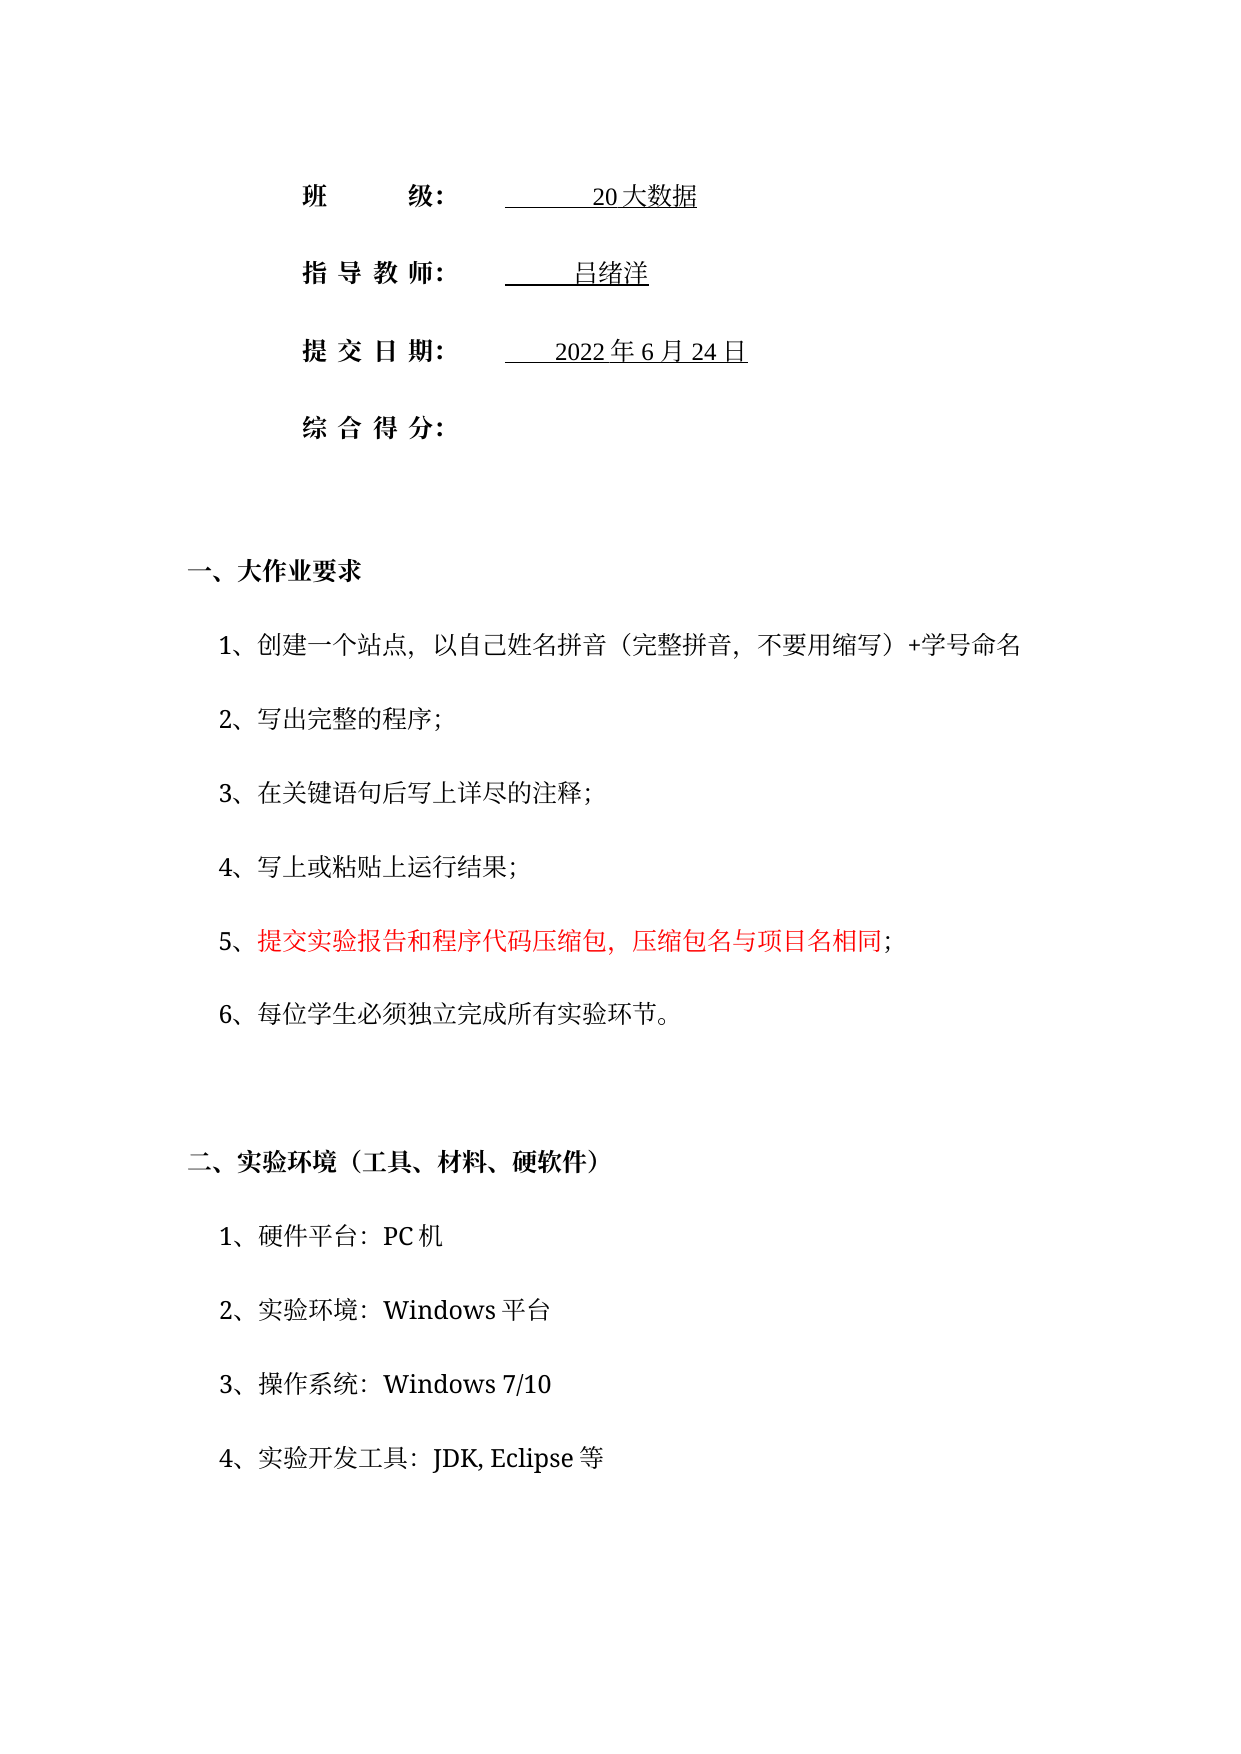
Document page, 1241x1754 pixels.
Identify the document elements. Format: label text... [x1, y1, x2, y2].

table_header [186, 162, 1065, 504]
text 6、每位学生必须独立完成所有实验环节。 [169, 981, 1053, 1046]
text 二、实验环境（工具、材料、硬软件） [187, 1128, 1053, 1193]
text 一、大作业要求 [187, 537, 1053, 602]
text 3、操作系统：Windows 7/10 [169, 1350, 1053, 1415]
text 5、提交实验报告和程序代码压缩包，压缩包名与项目名相同； [169, 907, 1053, 972]
text 2、写出完整的程序； [169, 685, 1053, 750]
text 3、在关键语句后写上详尽的注释； [169, 759, 1053, 824]
text 2、实验环境：Windows平台 [169, 1276, 1053, 1341]
text 1、创建一个站点，以自己姓名拼音（完整拼音，不要用缩写）+学号命名 [218, 611, 1053, 676]
text 1、硬件平台：PC机 [169, 1202, 1053, 1267]
text 4、写上或粘贴上运行结果； [169, 833, 1053, 898]
text 4、实验开发工具：JDK, Eclipse等 [169, 1424, 1053, 1489]
